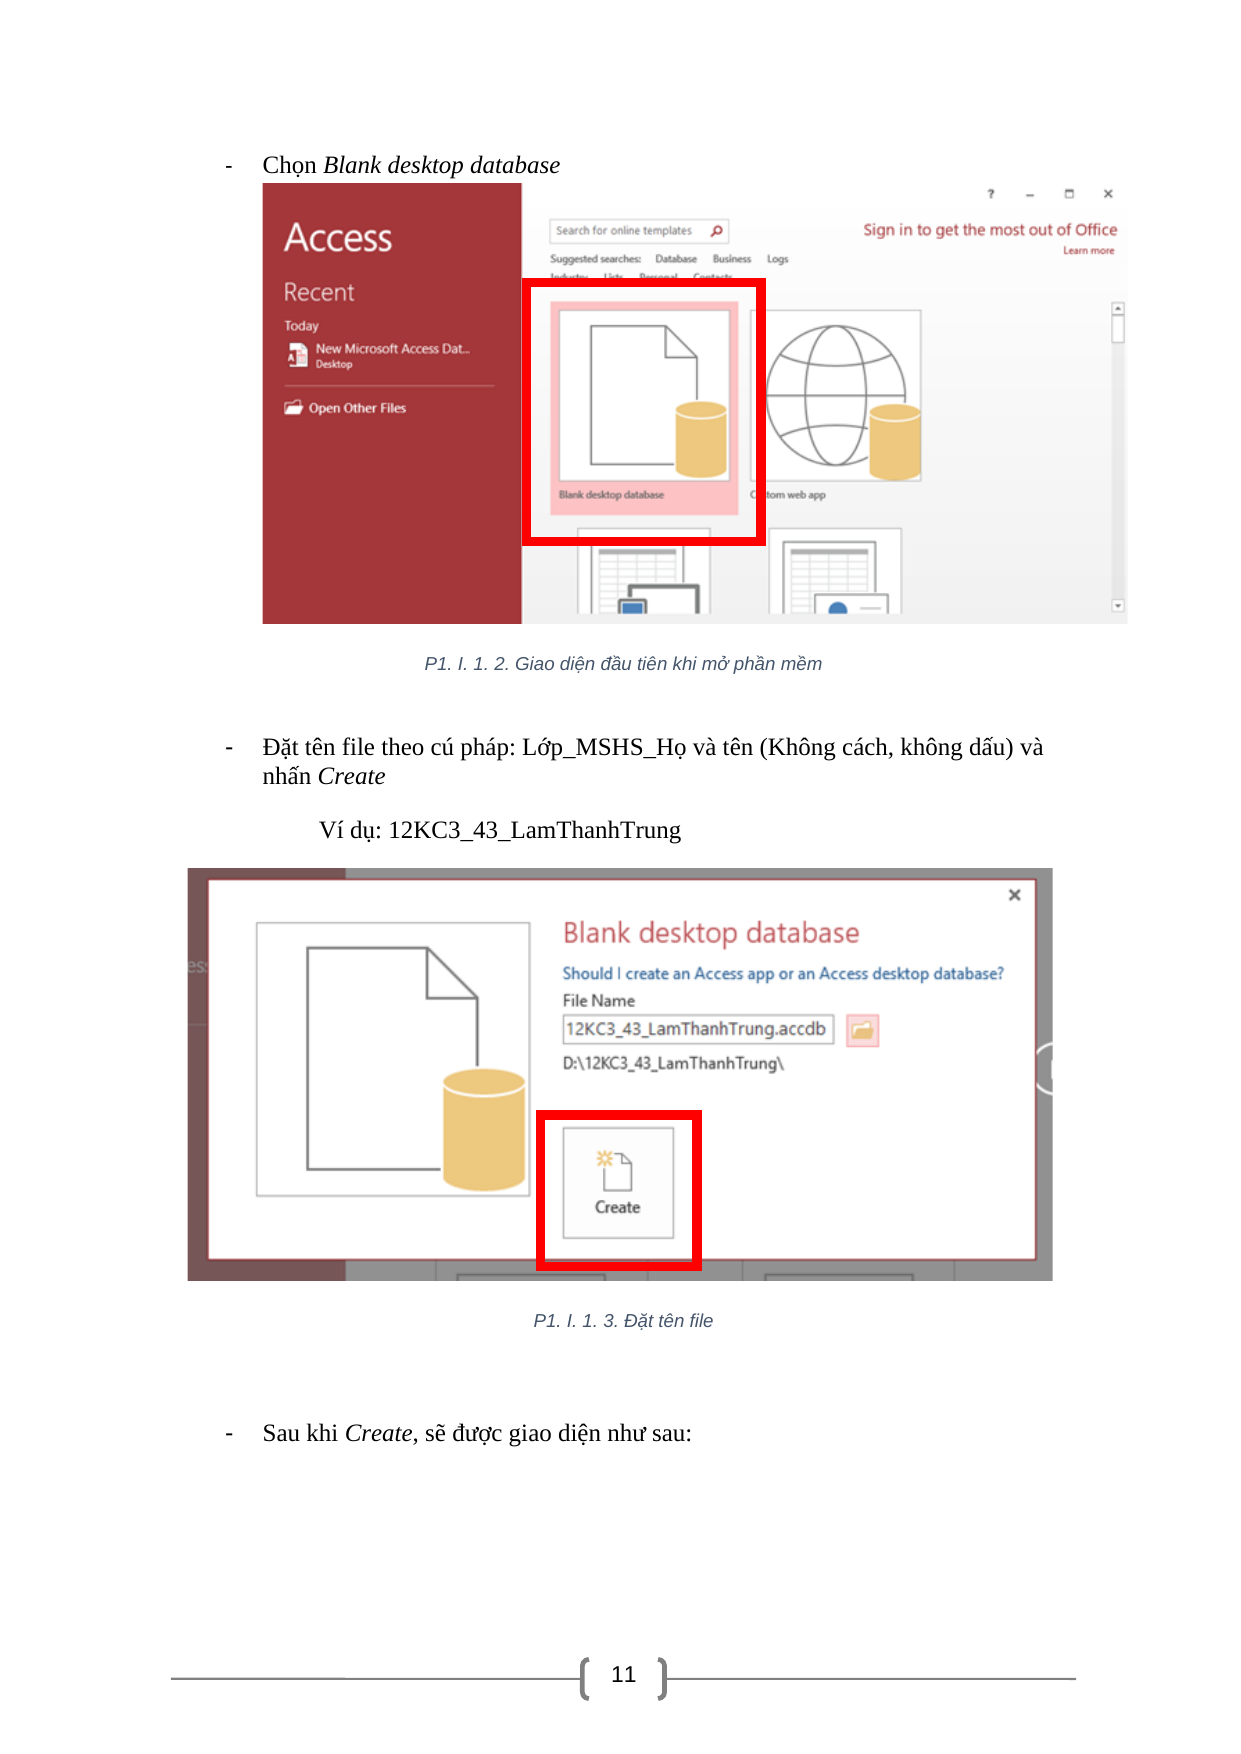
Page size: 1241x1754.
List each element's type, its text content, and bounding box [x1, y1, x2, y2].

text P1. I. 1. 3. Đặt tên file [187, 1310, 1059, 1331]
list Đặt tên file theo cú pháp: Lớp_MSHS_Họ và tên (Không cách, không dấu) và nhấn Create [225, 732, 1059, 790]
list Chọn Blank desktop database [225, 150, 1059, 179]
list Sau khi Create, sẽ được giao diện như sau: [225, 1418, 1059, 1447]
text Ví dụ: 12KC3_43_LamThanhTrung [275, 815, 1059, 844]
text P1. I. 1. 2. Giao diện đầu tiên khi mở phần mềm [187, 653, 1059, 674]
picture [262, 183, 1128, 624]
picture [187, 868, 1053, 1281]
